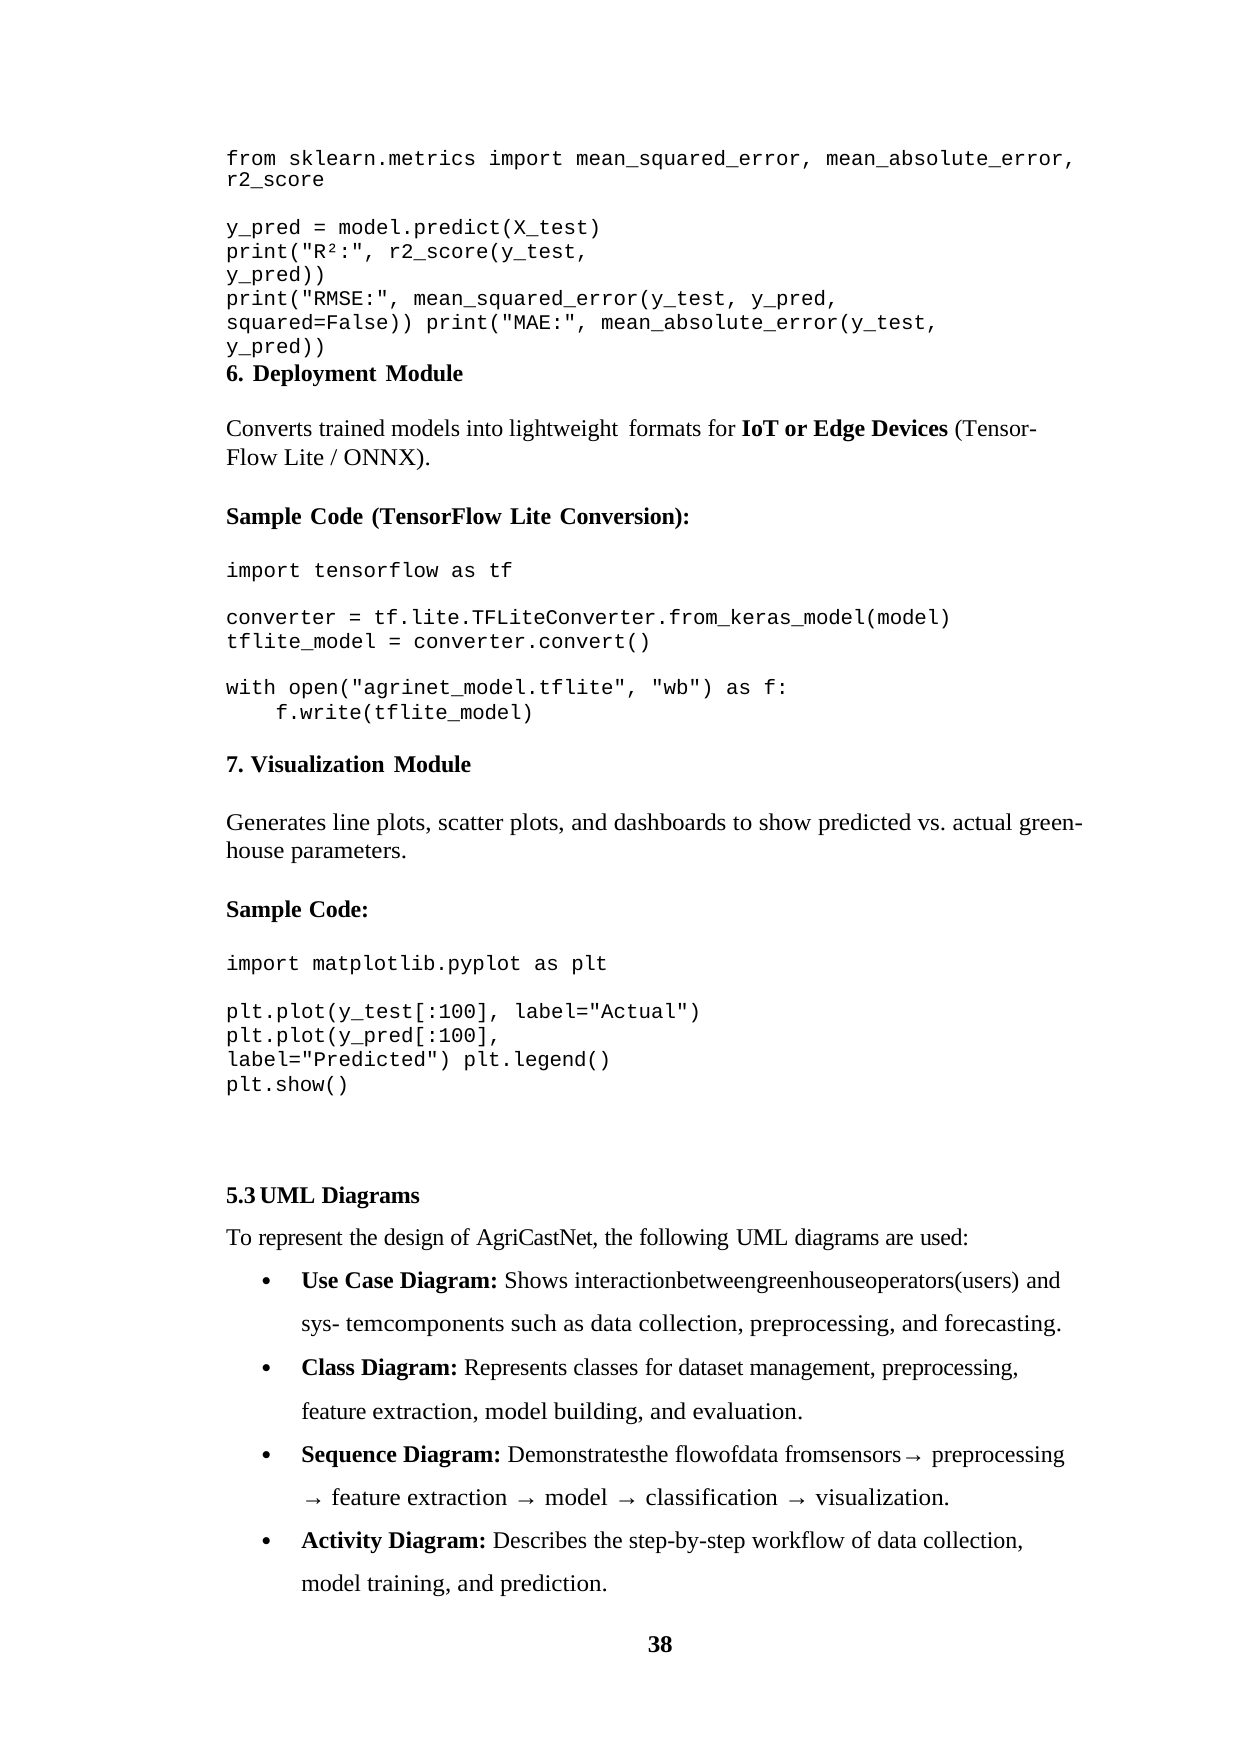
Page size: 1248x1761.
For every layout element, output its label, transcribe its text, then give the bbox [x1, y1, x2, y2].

text converter = tf.lite.TFLiteConverter.from_keras_model(model) tflite_model = converter.convert() [226, 607, 1053, 654]
subtitle Sample Code (TensorFlow Lite Conversion): [226, 502, 1203, 529]
text Converts trained models into lightweight formats for IoT or Edge Devices (Tensor- Flow Lite / ONNX). [226, 414, 1053, 470]
list Use Case Diagram: Shows interactionbetweengreenhouseoperators(users) and sys- temcomponents such as data collection, preprocessing, and forecasting. [263, 1266, 1093, 1337]
list Activity Diagram: Describes the step-by-step workflow of data collection, model training, and prediction. [263, 1527, 1084, 1597]
list Class Diagram: Represents classes for dataset management, preprocessing, feature extraction, model building, and evaluation. [263, 1353, 1084, 1424]
subtitle Sample Code: [226, 895, 1203, 922]
text import matplotlib.pyplot as plt [226, 953, 1203, 976]
text Generates line plots, scatter plots, and dashboards to show predicted vs. actual green- house parameters. [226, 808, 1121, 864]
text from sklearn.metrics import mean_squared_error, mean_absolute_error, r2_score [226, 147, 1094, 193]
text with open("agrinet_model.tflite", "wb") as f: f.write(tflite_model) [226, 677, 849, 725]
text y_pred = model.predict(X_test) print("R²:", r2_score(y_test, y_pred)) [226, 217, 697, 288]
text import tensorflow as tf [226, 559, 1203, 583]
text print("RMSE:", mean_squared_error(y_test, y_pred, squared=False)) print("MAE:", mean_absolute_error(y_test, y_pred)) [226, 288, 1031, 360]
subtitle UML Diagrams [226, 1181, 1203, 1209]
list Sequence Diagram: Demonstratesthe flowofdata fromsensors→ preprocessing → feature extraction → model → classification → visualization. [263, 1440, 1090, 1511]
subtitle Deployment Module [226, 360, 1203, 387]
subtitle Visualization Module [226, 750, 1203, 778]
text To represent the design of AgriCastNet, the following UML diagrams are used: [226, 1223, 1203, 1250]
text plt.plot(y_test[:100], label="Actual") plt.plot(y_pred[:100], label="Predicted") plt.legend() [226, 1001, 737, 1072]
text plt.show() [226, 1074, 1203, 1097]
